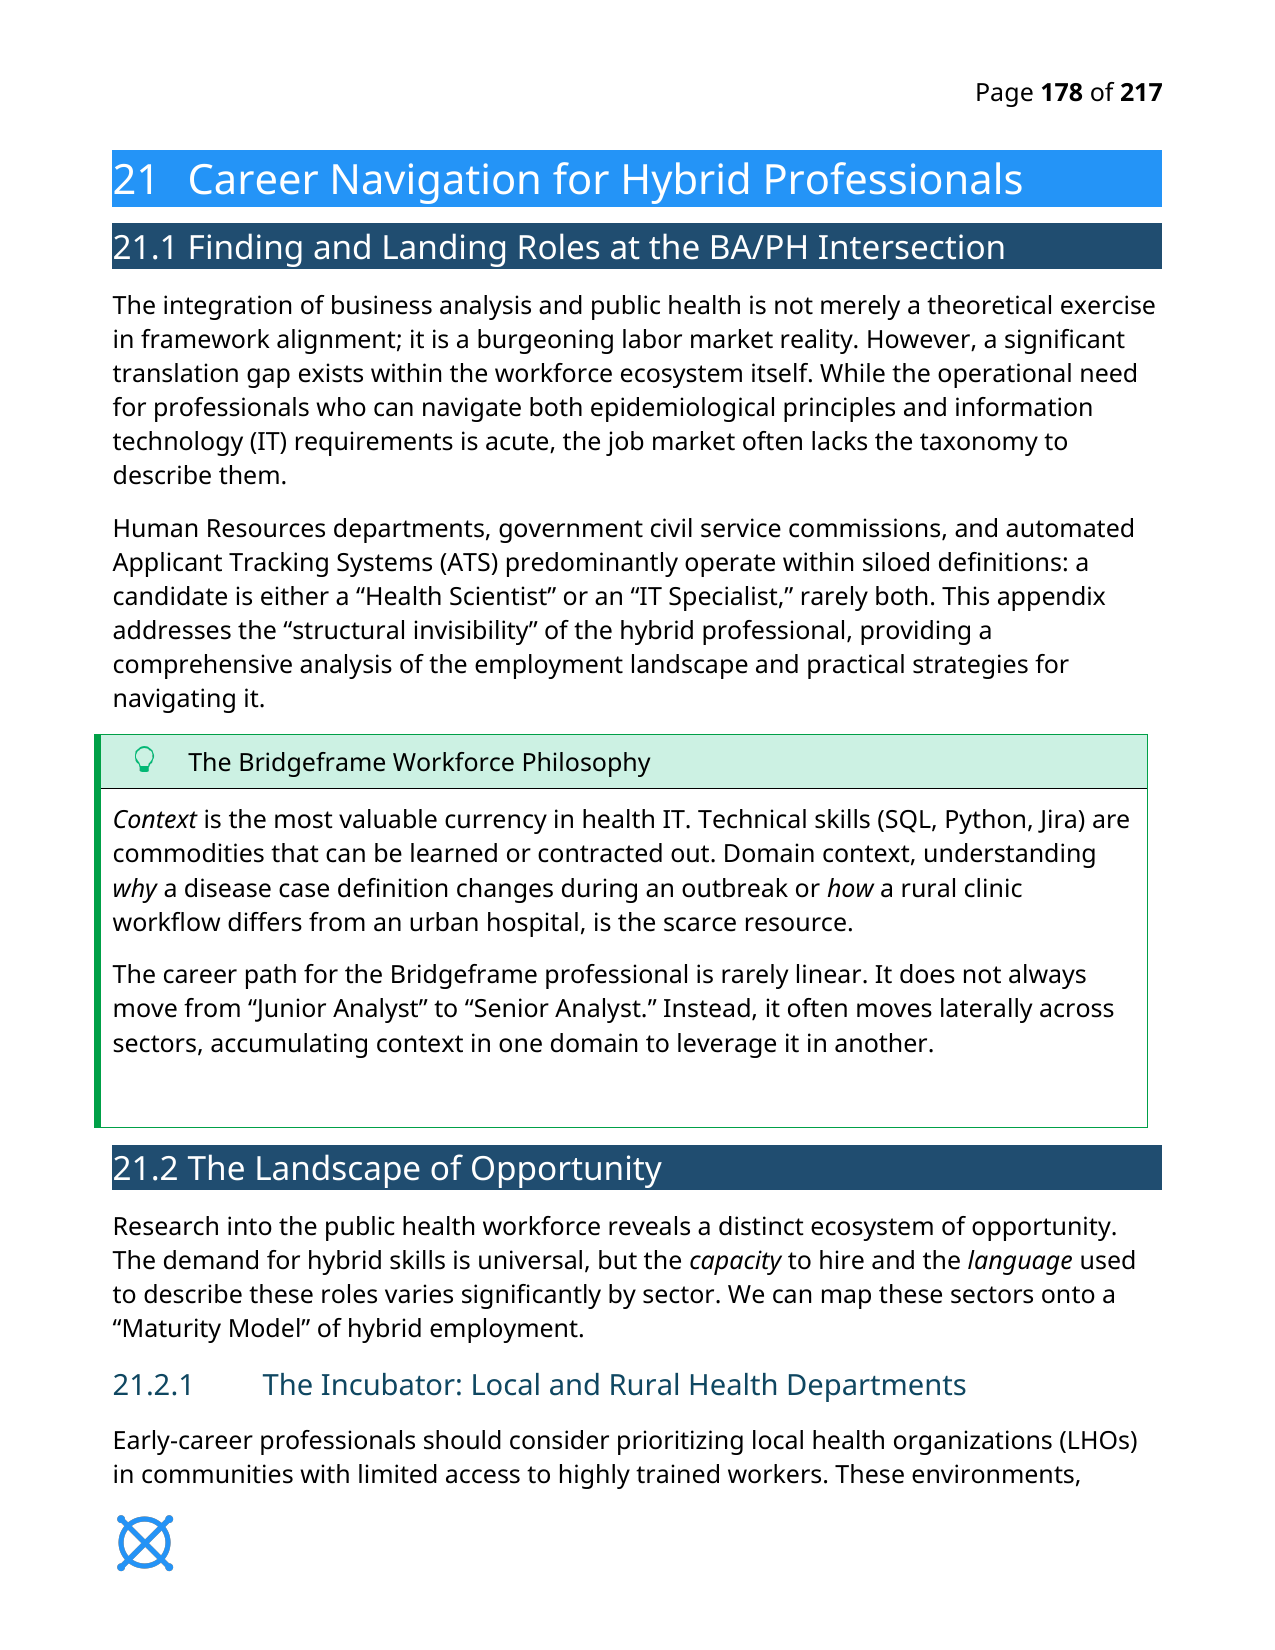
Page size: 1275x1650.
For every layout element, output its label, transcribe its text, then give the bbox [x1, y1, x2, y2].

subtitle The Incubator: Local and Rural Health Departments [112, 1364, 1162, 1404]
subtitle Career Navigation for Hybrid Professionals [112, 150, 1162, 207]
text Human Resources departments, government civil service commissions, and automated Applicant Tracking Systems (ATS) predominantly operate within siloed definitions: a candidate is either a “Health Scientist” or an “IT Specialist,” rarely both. This appendix addresses the “structural invisibility” of the hybrid professional, providing a comprehensive analysis of the employment landscape and practical strategies for navigating it. [112, 511, 1162, 715]
picture [131, 746, 157, 772]
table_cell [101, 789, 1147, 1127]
subtitle Finding and Landing Roles at the BA/PH Intersection [112, 223, 1162, 269]
subtitle The Landscape of Opportunity [112, 1145, 1162, 1190]
text Research into the public health workforce reveals a distinct ecosystem of opportunity. The demand for hybrid skills is universal, but the capacity to hire and the language used to describe these roles varies significantly by sector. We can map these sectors onto a “Maturity Model” of hybrid employment. [112, 1209, 1162, 1345]
picture [112, 1511, 177, 1575]
text The integration of business analysis and public health is not merely a theoretical exercise in framework alignment; it is a burgeoning labor market reality. However, a significant translation gap exists within the workforce ecosystem itself. While the operational need for professionals who can navigate both epidemiological principles and information technology (IT) requirements is acute, the job market often lacks the taxonomy to describe them. [112, 288, 1162, 492]
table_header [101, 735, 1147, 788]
